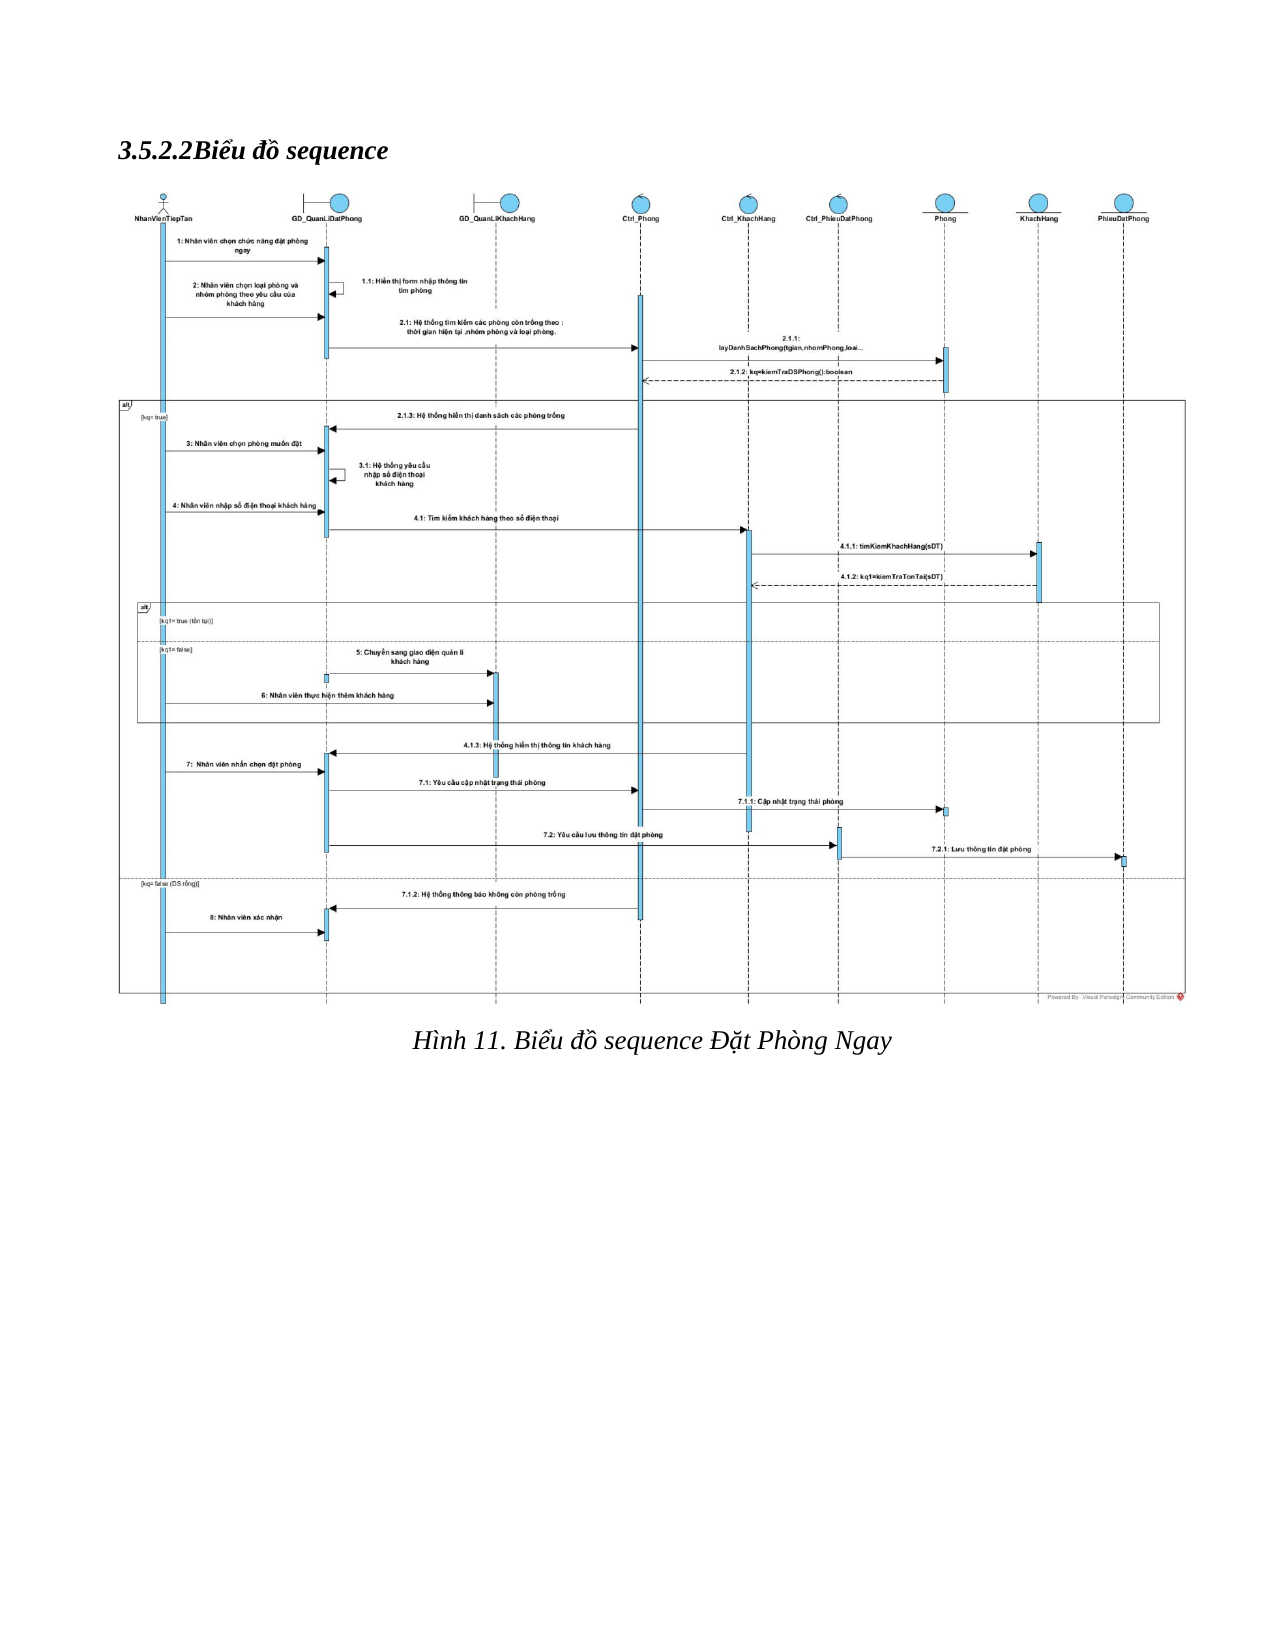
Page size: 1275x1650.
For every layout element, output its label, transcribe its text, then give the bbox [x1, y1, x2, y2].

text Hình 11. Biểu đồ sequence Đặt Phòng Ngay [118, 1024, 1186, 1055]
picture [118, 192, 1187, 1006]
subtitle Biểu đồ sequence [118, 134, 1186, 165]
